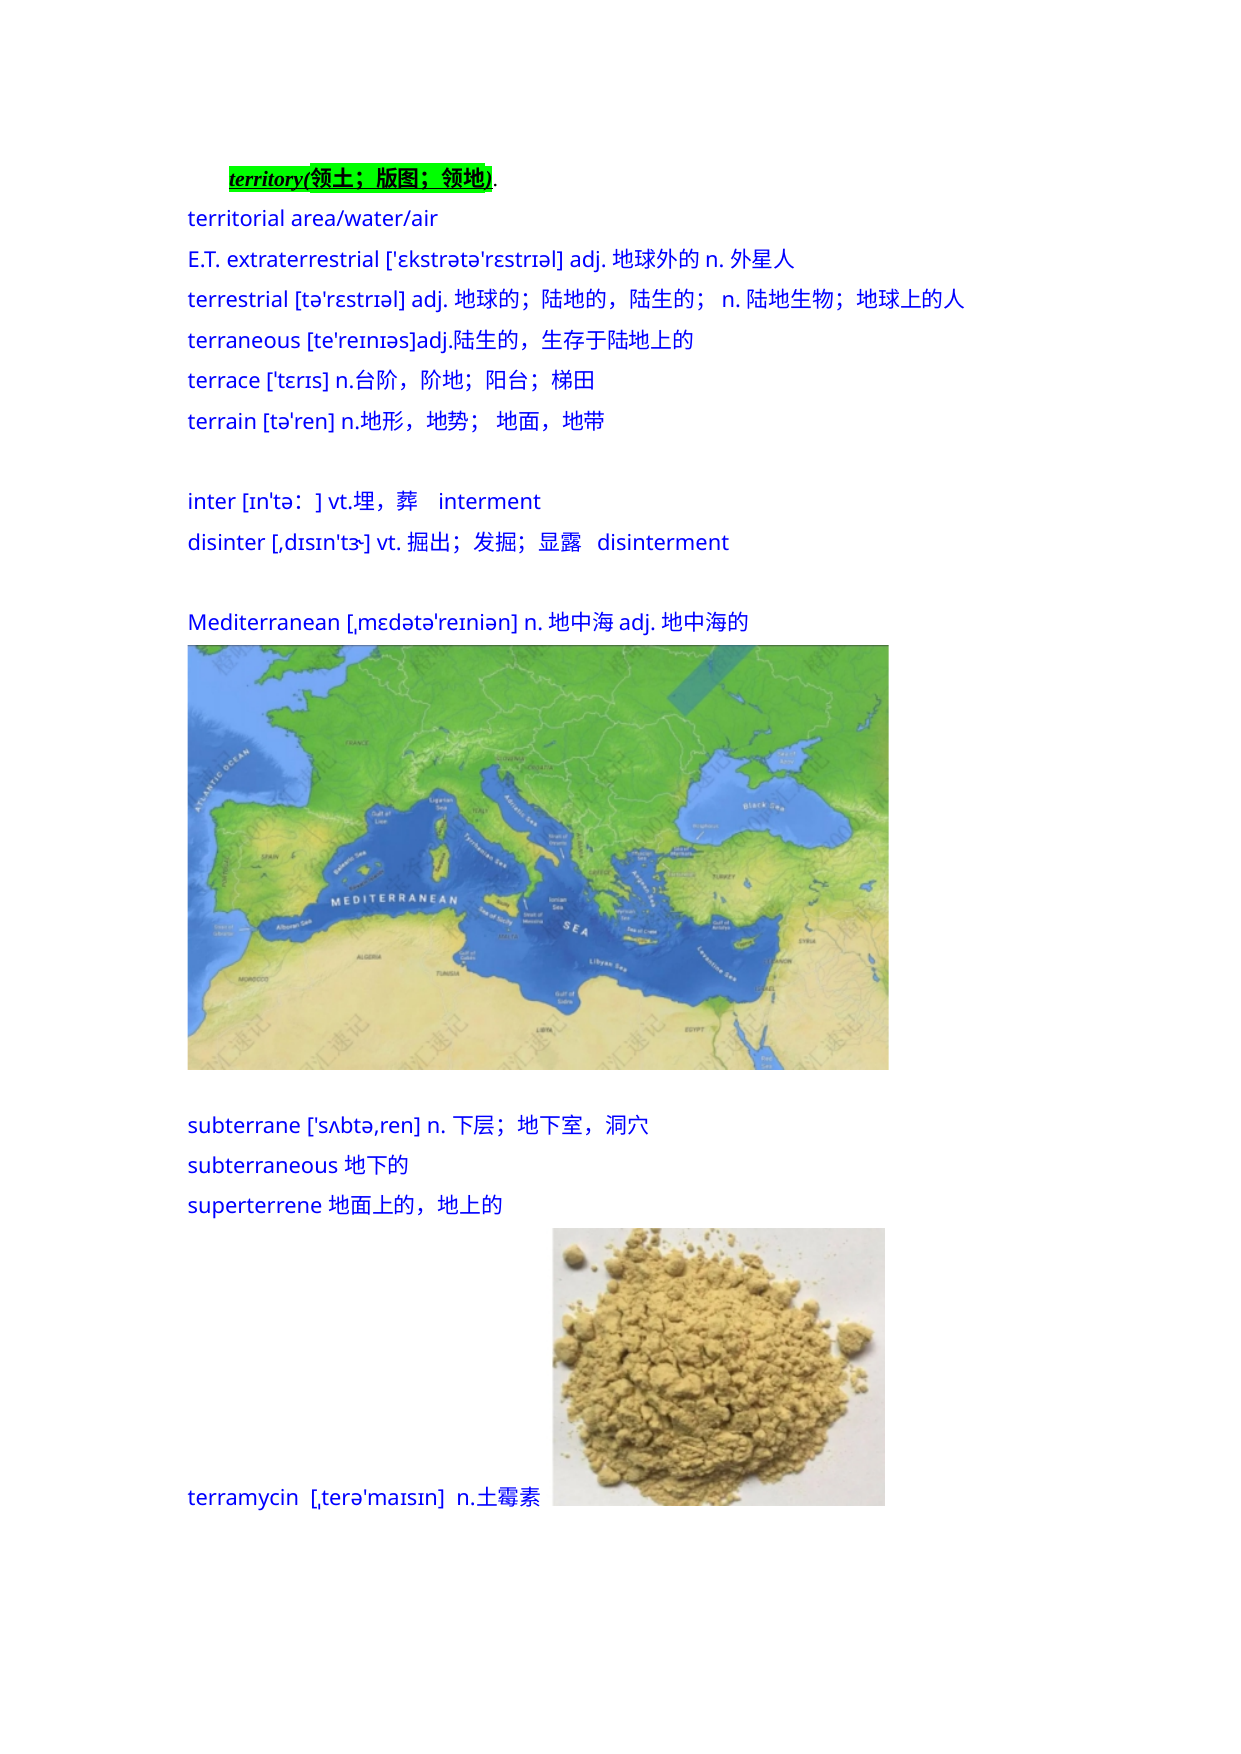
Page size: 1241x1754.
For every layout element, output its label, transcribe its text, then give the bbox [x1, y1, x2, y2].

text Mediterranean [ˌmɛdətəˈreɪniən] n. 地中海adj. 地中海的 [187, 604, 1053, 637]
text disinter [,dɪsɪn'tɝ] vt. 掘出；发掘；显露 disinterment [187, 524, 1053, 557]
picture [187, 645, 889, 1070]
text inter [ɪnˈtə：] vt.埋，葬 interment [187, 484, 1053, 516]
text terrestrial [tə'rɛstrɪəl] adj. 地球的；陆地的，陆生的； n. 陆地生物；地球上的人 [187, 282, 1053, 315]
text subterrane ['sʌbtə,ren] n. 下层；地下室，洞穴 [187, 1107, 1053, 1140]
text terraneous [te'reɪnɪəs]adj.陆生的，生存于陆地上的 [187, 323, 1053, 355]
text superterrene 地面上的，地上的 [187, 1188, 1053, 1221]
text terrain [təˈren] n.地形，地势； 地面，地带 [187, 403, 1053, 436]
text subterraneous 地下的 [187, 1148, 1053, 1180]
text terrace [ˈtɛrɪs] n.台阶，阶地；阳台；梯田 [187, 363, 1053, 396]
text territorial area/water/air [187, 202, 1053, 234]
picture [546, 1228, 885, 1506]
text E.T. extraterrestrial ['ɛkstrətə'rɛstrɪəl] adj. 地球外的 n. 外星人 [187, 242, 1053, 274]
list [187, 162, 1053, 194]
